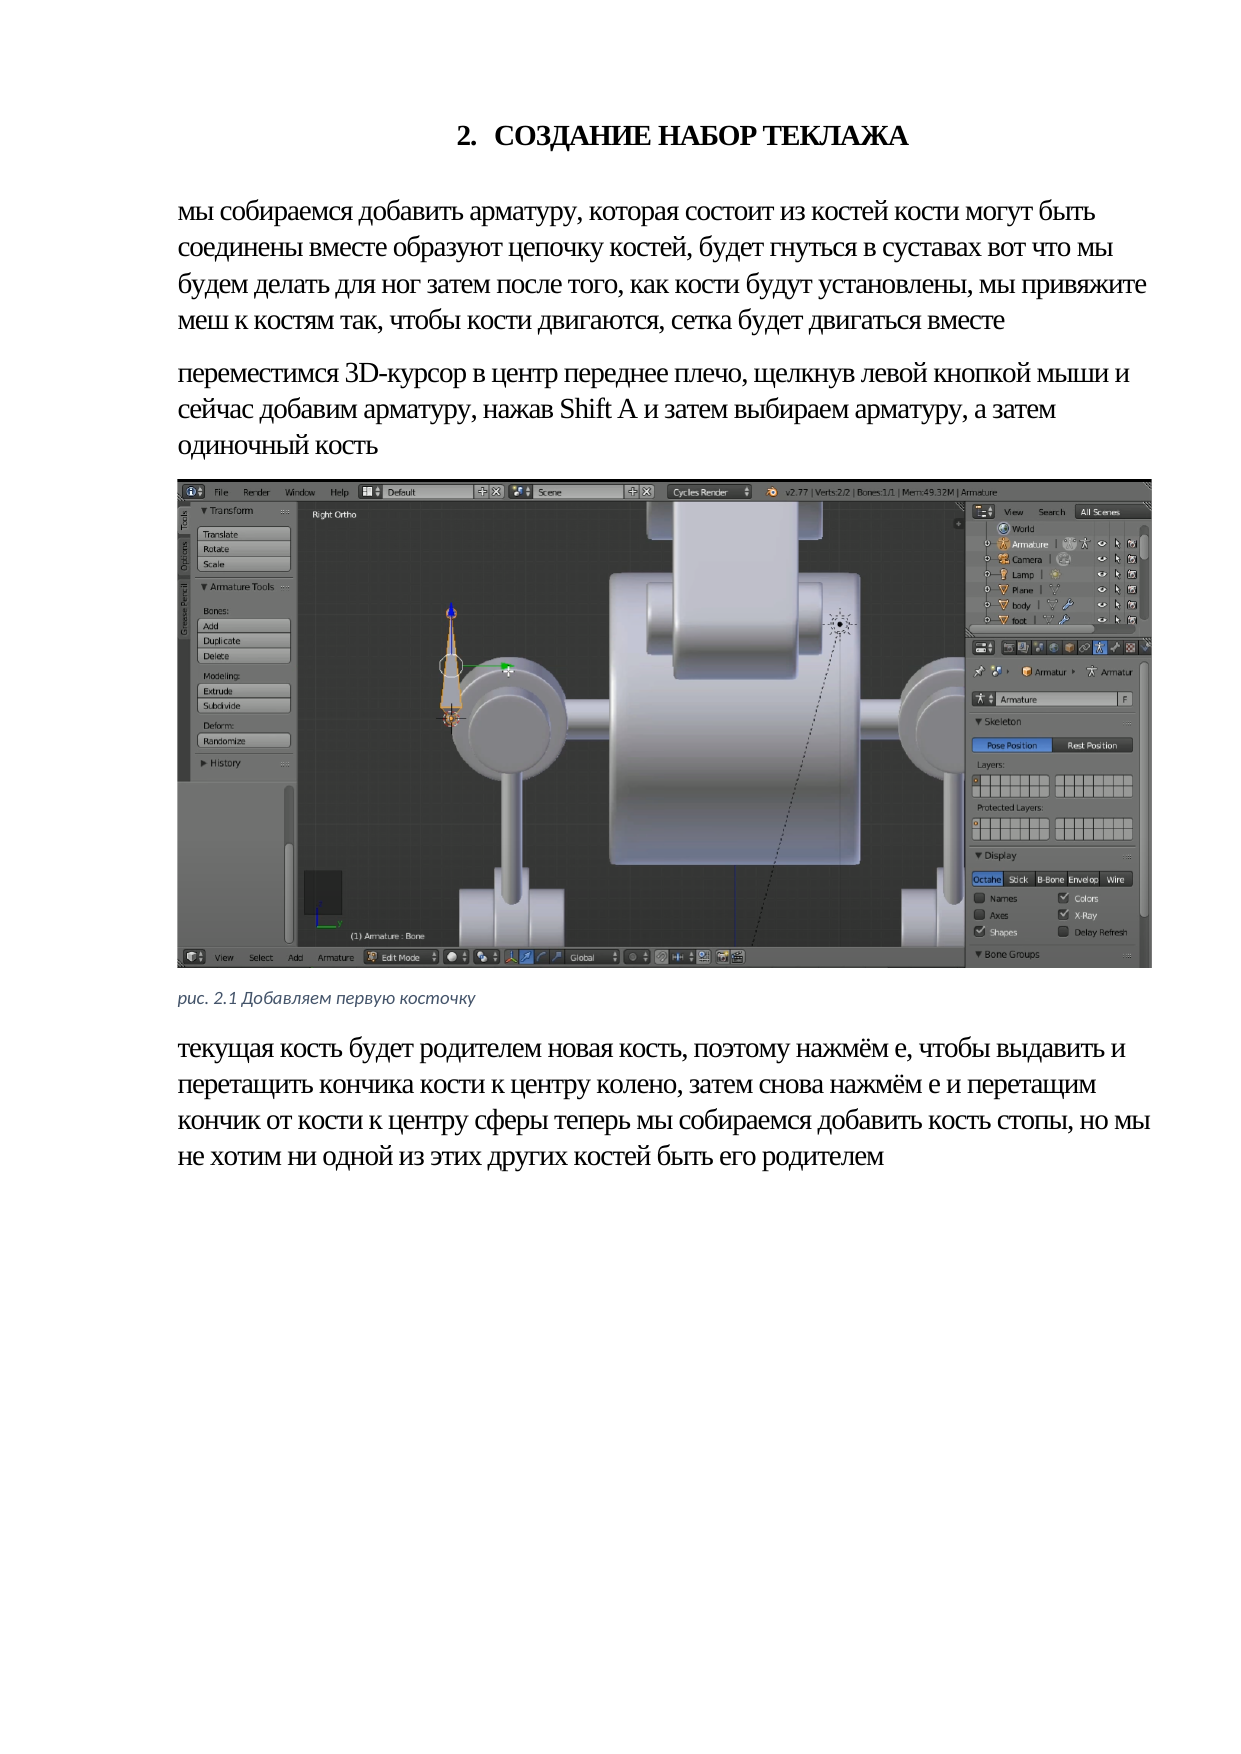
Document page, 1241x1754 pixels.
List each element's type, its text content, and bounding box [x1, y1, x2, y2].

text переместимся 3D-курсор в центр переднее плечо, щелкнув левой кнопкой мыши и сейчас добавим арматуру, нажав Shift A и затем выбираем арматуру, а затем одиночный кость [177, 355, 1152, 461]
text мы собираемся добавить арматуру, которая состоит из костей кости могут быть соединены вместе образуют цепочку костей, будет гнуться в суставах вот что мы будем делать для ног затем после того, как кости будут установлены, мы привяжите меш к костям так, чтобы кости двигаются, сетка будет двигаться вместе [177, 193, 1152, 335]
subtitle СОЗДАНИЕ НАБОР ТЕКЛАЖА [215, 118, 1152, 152]
text текущая кость будет родителем новая кость, поэтому нажмём e, чтобы выдавить и перетащить кончика кости к центру колено, затем снова нажмём e и перетащим кончик от кости к центру сферы теперь мы собираемся добавить кость стопы, но мы не хотим ни одной из этих других костей быть его родителем [177, 1030, 1152, 1172]
picture [177, 479, 1152, 968]
text рис. 2.1 Добавляем первую косточку [177, 986, 1152, 1009]
